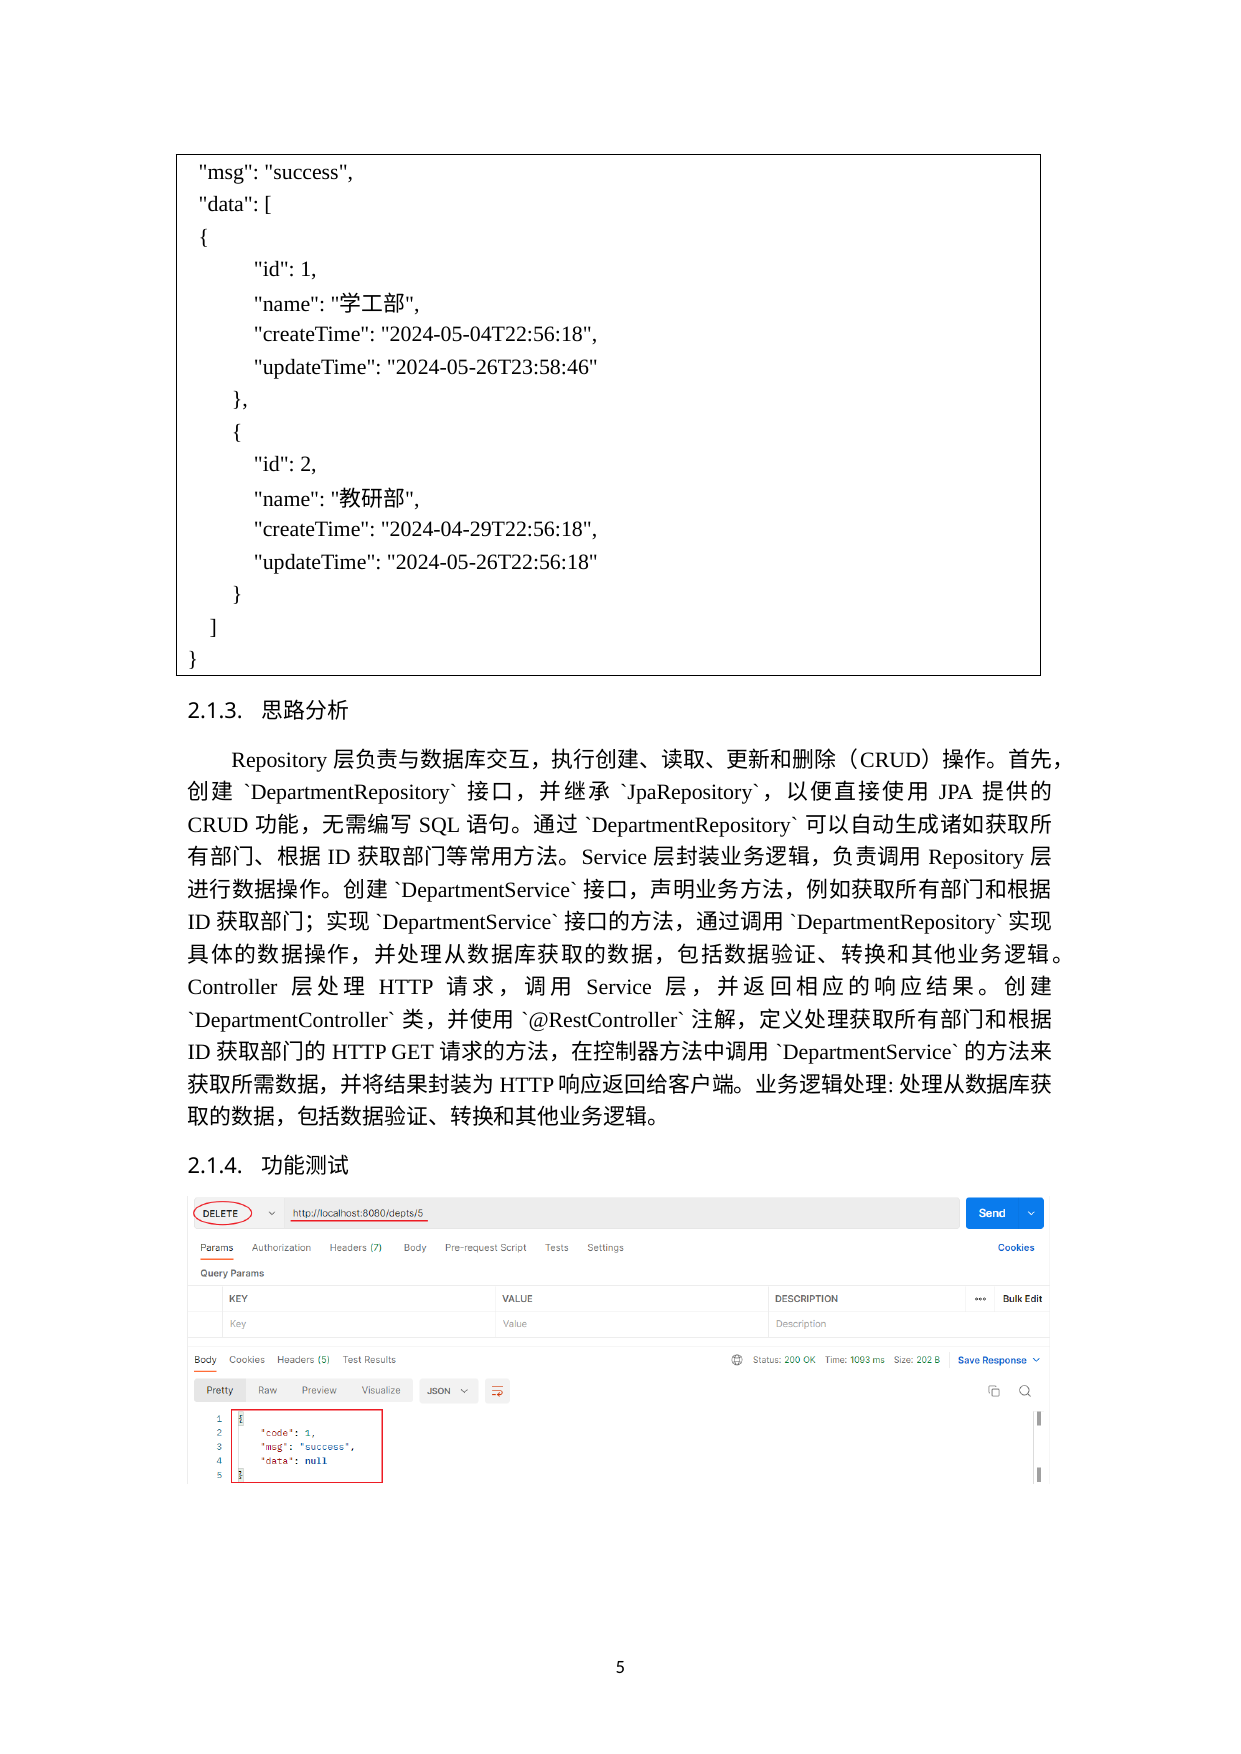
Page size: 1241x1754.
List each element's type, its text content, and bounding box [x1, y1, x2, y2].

text Repository 层负责与数据库交互，执行创建、读取、更新和删除（CRUD）操作。首先，创建 `DepartmentRepository` 接口，并继承 `JpaRepository`，以便直接使用 JPA 提供的 CRUD 功能，无需编写 SQL 语句。通过 `DepartmentRepository` 可以自动生成诸如获取所有部门、根据 ID 获取部门等常用方法。Service 层封装业务逻辑，负责调用 Repository 层进行数据操作。创建 `DepartmentService` 接口，声明业务方法，例如获取所有部门和根据 ID 获取部门；实现 `DepartmentService` 接口的方法，通过调用 `DepartmentRepository` 实现具体的数据操作，并处理从数据库获取的数据，包括数据验证、转换和其他业务逻辑。Controller 层处理 HTTP 请求，调用 Service 层，并返回相应的响应结果。创建 `DepartmentController` 类，并使用 `@RestController` 注解，定义处理获取所有部门和根据 ID 获取部门的 HTTP GET 请求的方法，在控制器方法中调用 `DepartmentService` 的方法来获取所需数据，并将结果封装为 HTTP 响应返回给客户端。业务逻辑处理: 处理从数据库获取的数据，包括数据验证、转换和其他业务逻辑。 [187, 741, 1053, 1131]
subtitle 思路分析 [187, 693, 1053, 725]
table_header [177, 155, 1040, 675]
picture [187, 1196, 1051, 1484]
subtitle 功能测试 [187, 1148, 1053, 1180]
